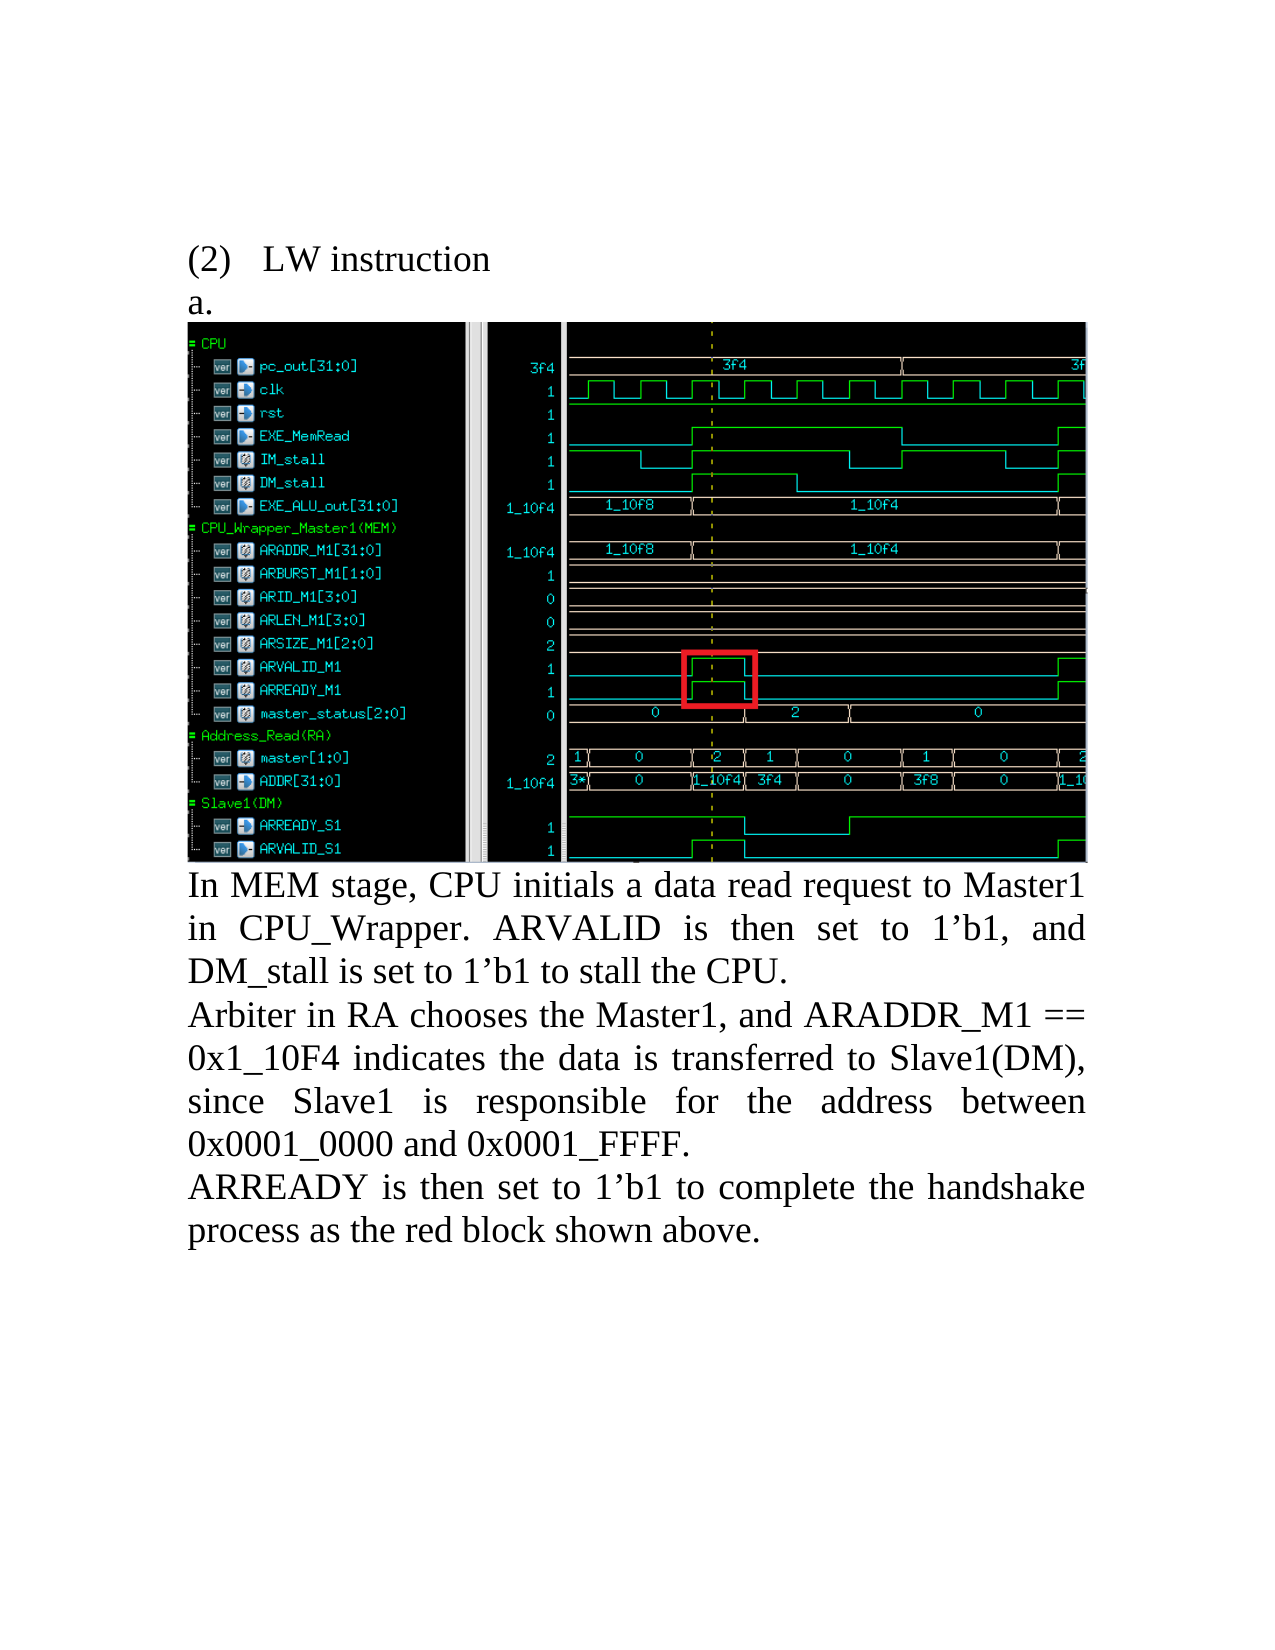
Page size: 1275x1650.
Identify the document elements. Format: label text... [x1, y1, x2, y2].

text a. [187, 279, 1087, 322]
picture [187, 322, 1088, 863]
text Arbiter in RA chooses the Master1, and ARADDR_M1 == 0x1_10F4 indicates the data is transferred to Slave1(DM), since Slave1 is responsible for the address between 0x0001_0000 and 0x0001_FFFF. [187, 992, 1087, 1164]
text In MEM stage, CPU initials a data read request to Master1 in CPU_Wrapper. ARVALID is then set to 1’b1, and DM_stall is set to 1’b1 to stall the CPU. [187, 863, 1087, 992]
text ARREADY is then set to 1’b1 to complete the handshake process as the red block shown above. [187, 1164, 1087, 1251]
list LW instruction [187, 236, 1087, 279]
